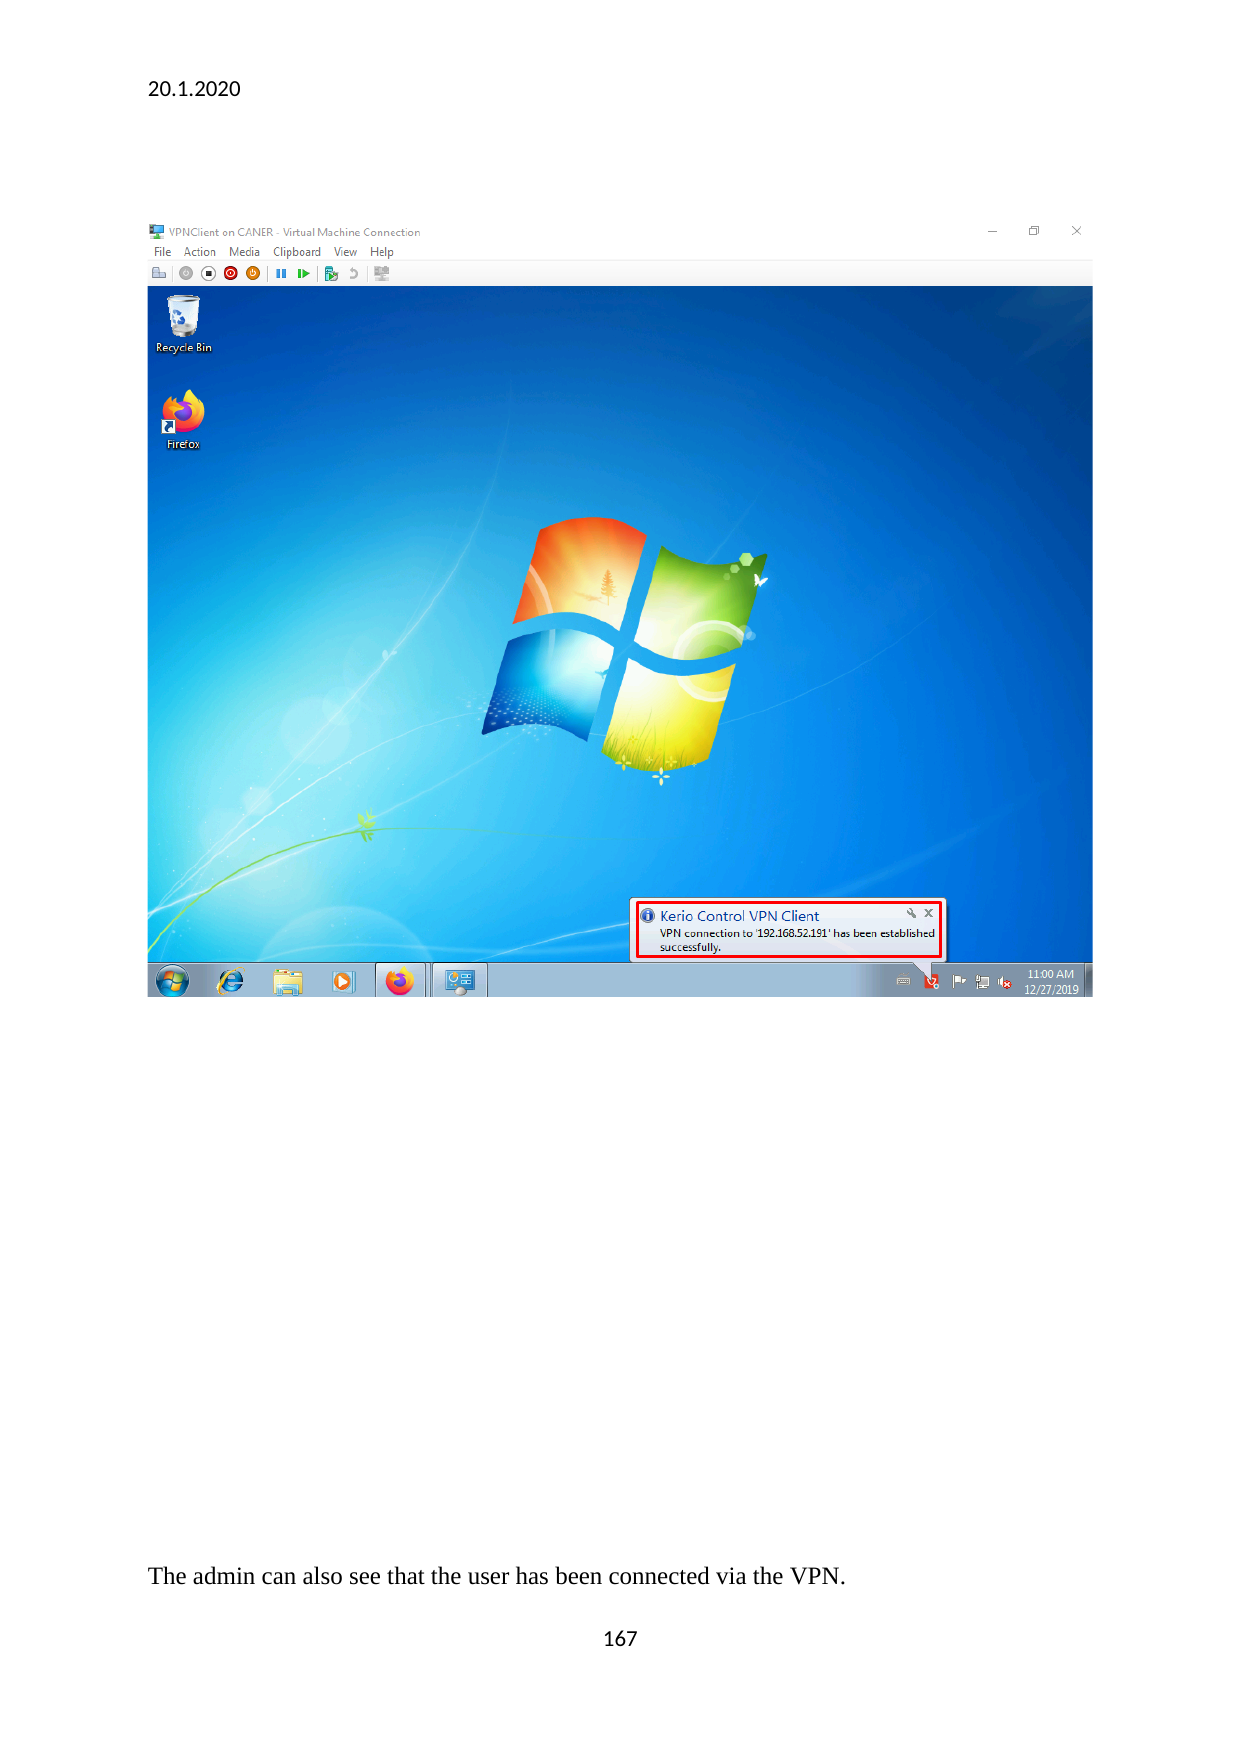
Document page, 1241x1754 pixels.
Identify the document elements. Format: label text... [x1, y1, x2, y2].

picture [319, 502, 329, 507]
picture [147, 221, 1093, 997]
text The admin can also see that the user has been connected via the VPN. [148, 1561, 1093, 1590]
